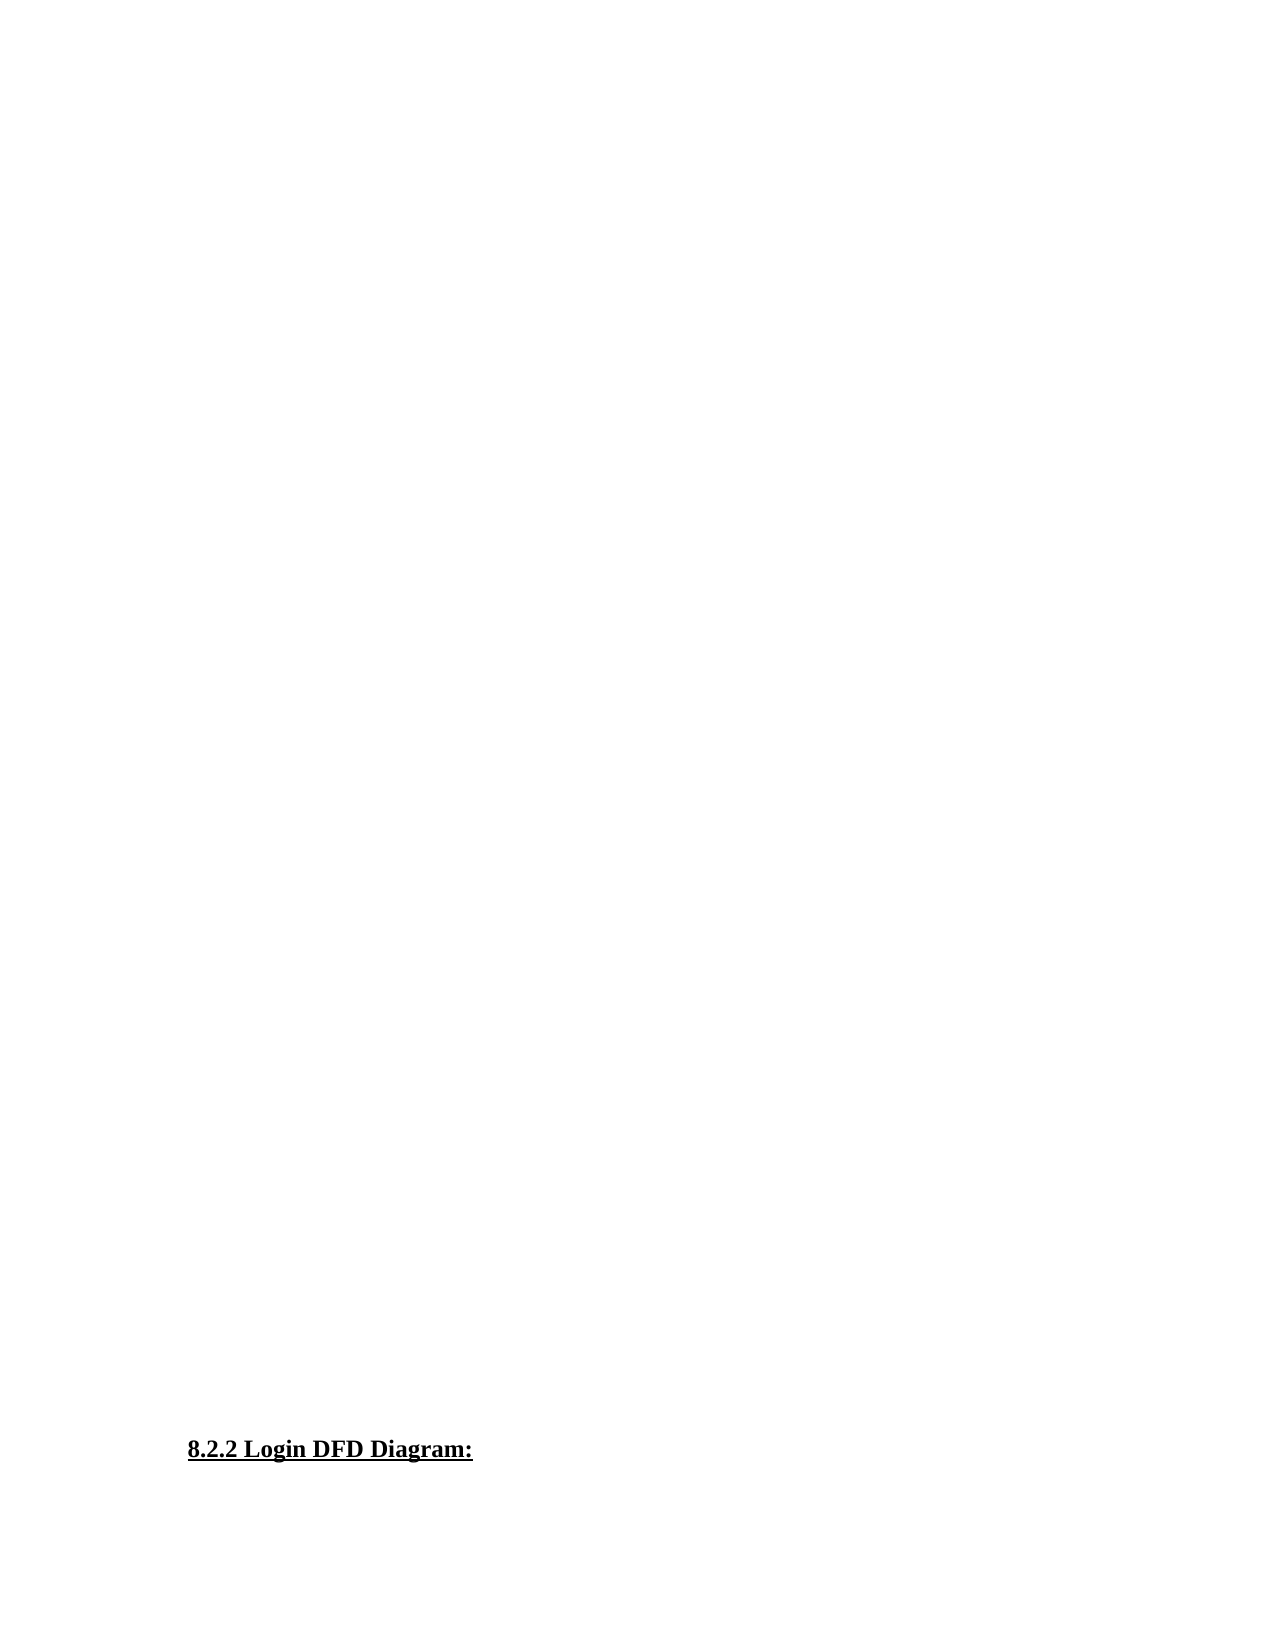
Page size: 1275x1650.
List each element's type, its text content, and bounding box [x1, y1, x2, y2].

text 8.2.2 Login DFD Diagram: [187, 1434, 1087, 1463]
